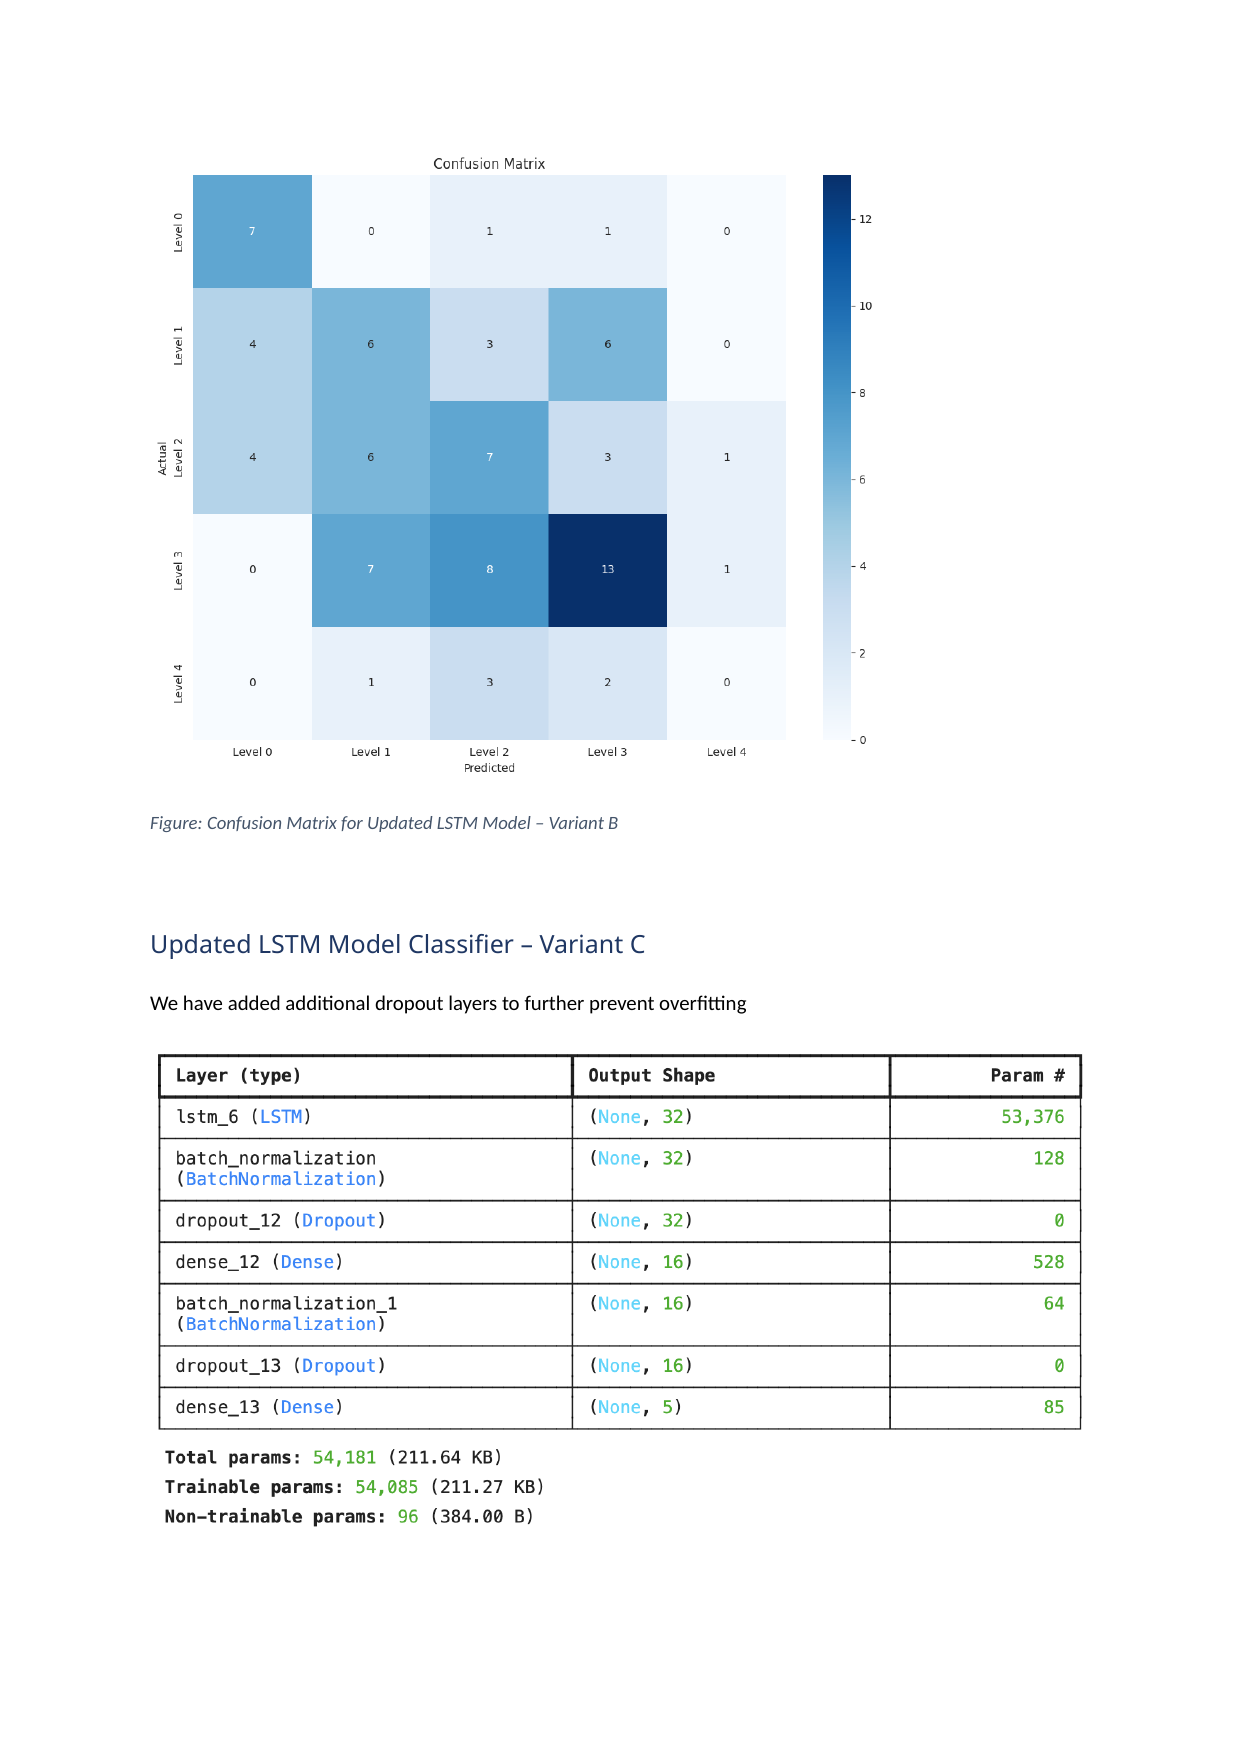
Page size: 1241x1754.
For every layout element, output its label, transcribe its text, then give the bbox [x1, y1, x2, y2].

picture [150, 1044, 1091, 1533]
picture [150, 150, 880, 782]
text Updated LSTM Model Classifier – Variant C [150, 927, 1090, 961]
text Figure: Confusion Matrix for Updated LSTM Model – Variant B [150, 811, 1090, 834]
text We have added additional dropout layers to further prevent overfitting [150, 990, 1090, 1015]
